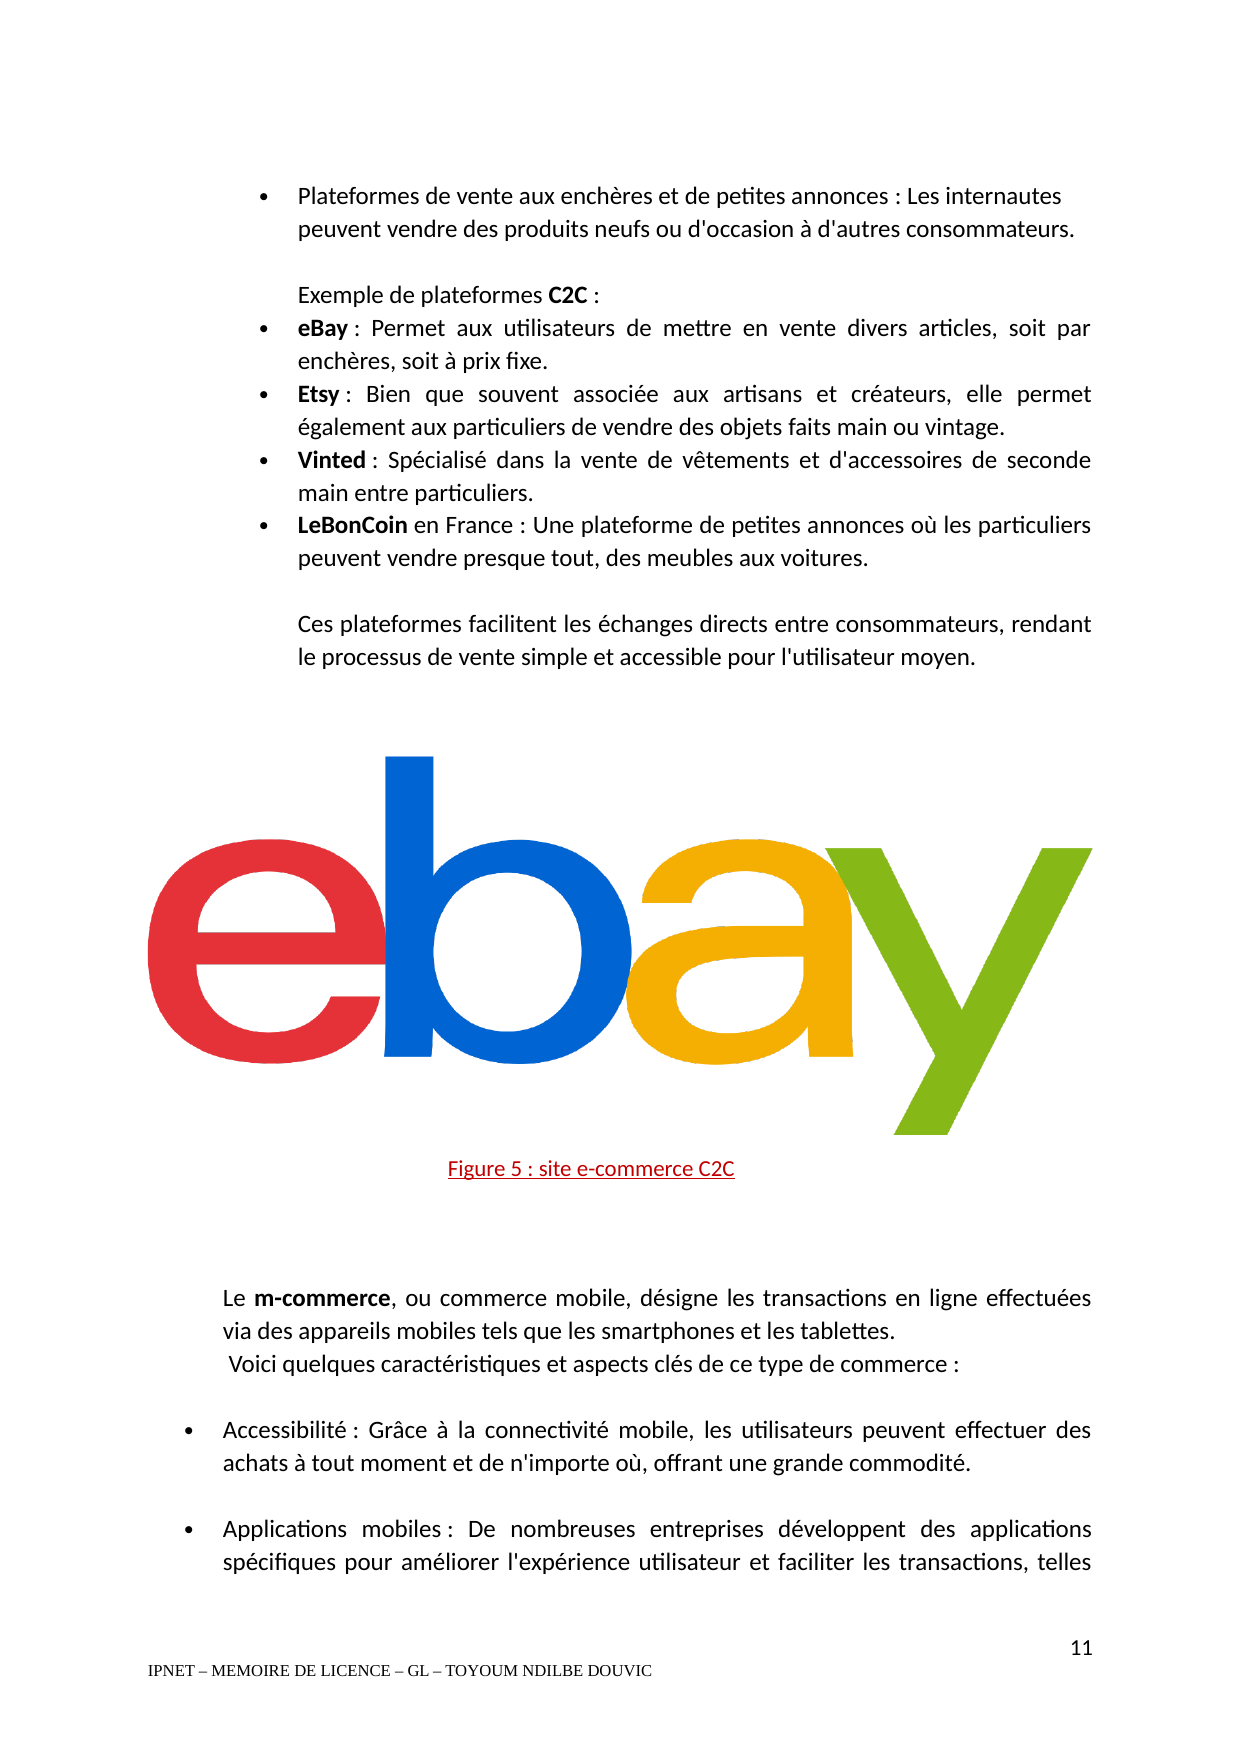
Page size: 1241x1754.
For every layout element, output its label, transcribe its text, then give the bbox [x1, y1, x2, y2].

list LeBonCoin en France : Une plateforme de petites annonces où les particuliers peuvent vendre presque tout, des meubles aux voitures. [260, 510, 1093, 573]
picture [147, 756, 1093, 1135]
list Etsy : Bien que souvent associée aux artisans et créateurs, elle permet également aux particuliers de vendre des objets faits main ou vintage. [260, 378, 1093, 441]
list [185, 1513, 1093, 1576]
list Le m-commerce, ou commerce mobile, désigne les transactions en ligne effectuées via des appareils mobiles tels que les smartphones et les tablettes. [223, 1283, 1093, 1346]
list Voici quelques caractéristiques et aspects clés de ce type de commerce : [223, 1348, 1093, 1379]
list Figure 5 : site e-commerce C2C [373, 1154, 1093, 1182]
list Vinted : Spécialisé dans la vente de vêtements et d'accessoires de seconde main entre particuliers. [260, 444, 1093, 507]
list Accessibilité : Grâce à la connectivité mobile, les utilisateurs peuvent effectuer des achats à tout moment et de n'importe où, offrant une grande commodité. [185, 1414, 1093, 1478]
list eBay : Permet aux utilisateurs de mettre en vente divers articles, soit par enchères, soit à prix fixe. [260, 312, 1093, 376]
list Plateformes de vente aux enchères et de petites annonces : Les internautes peuvent vendre des produits neufs ou d'occasion à d'autres consommateurs. Exemple de plateformes C2C : [260, 181, 1093, 310]
list Ces plateformes facilitent les échanges directs entre consommateurs, rendant le processus de vente simple et accessible pour l'utilisateur moyen. [298, 608, 1093, 672]
